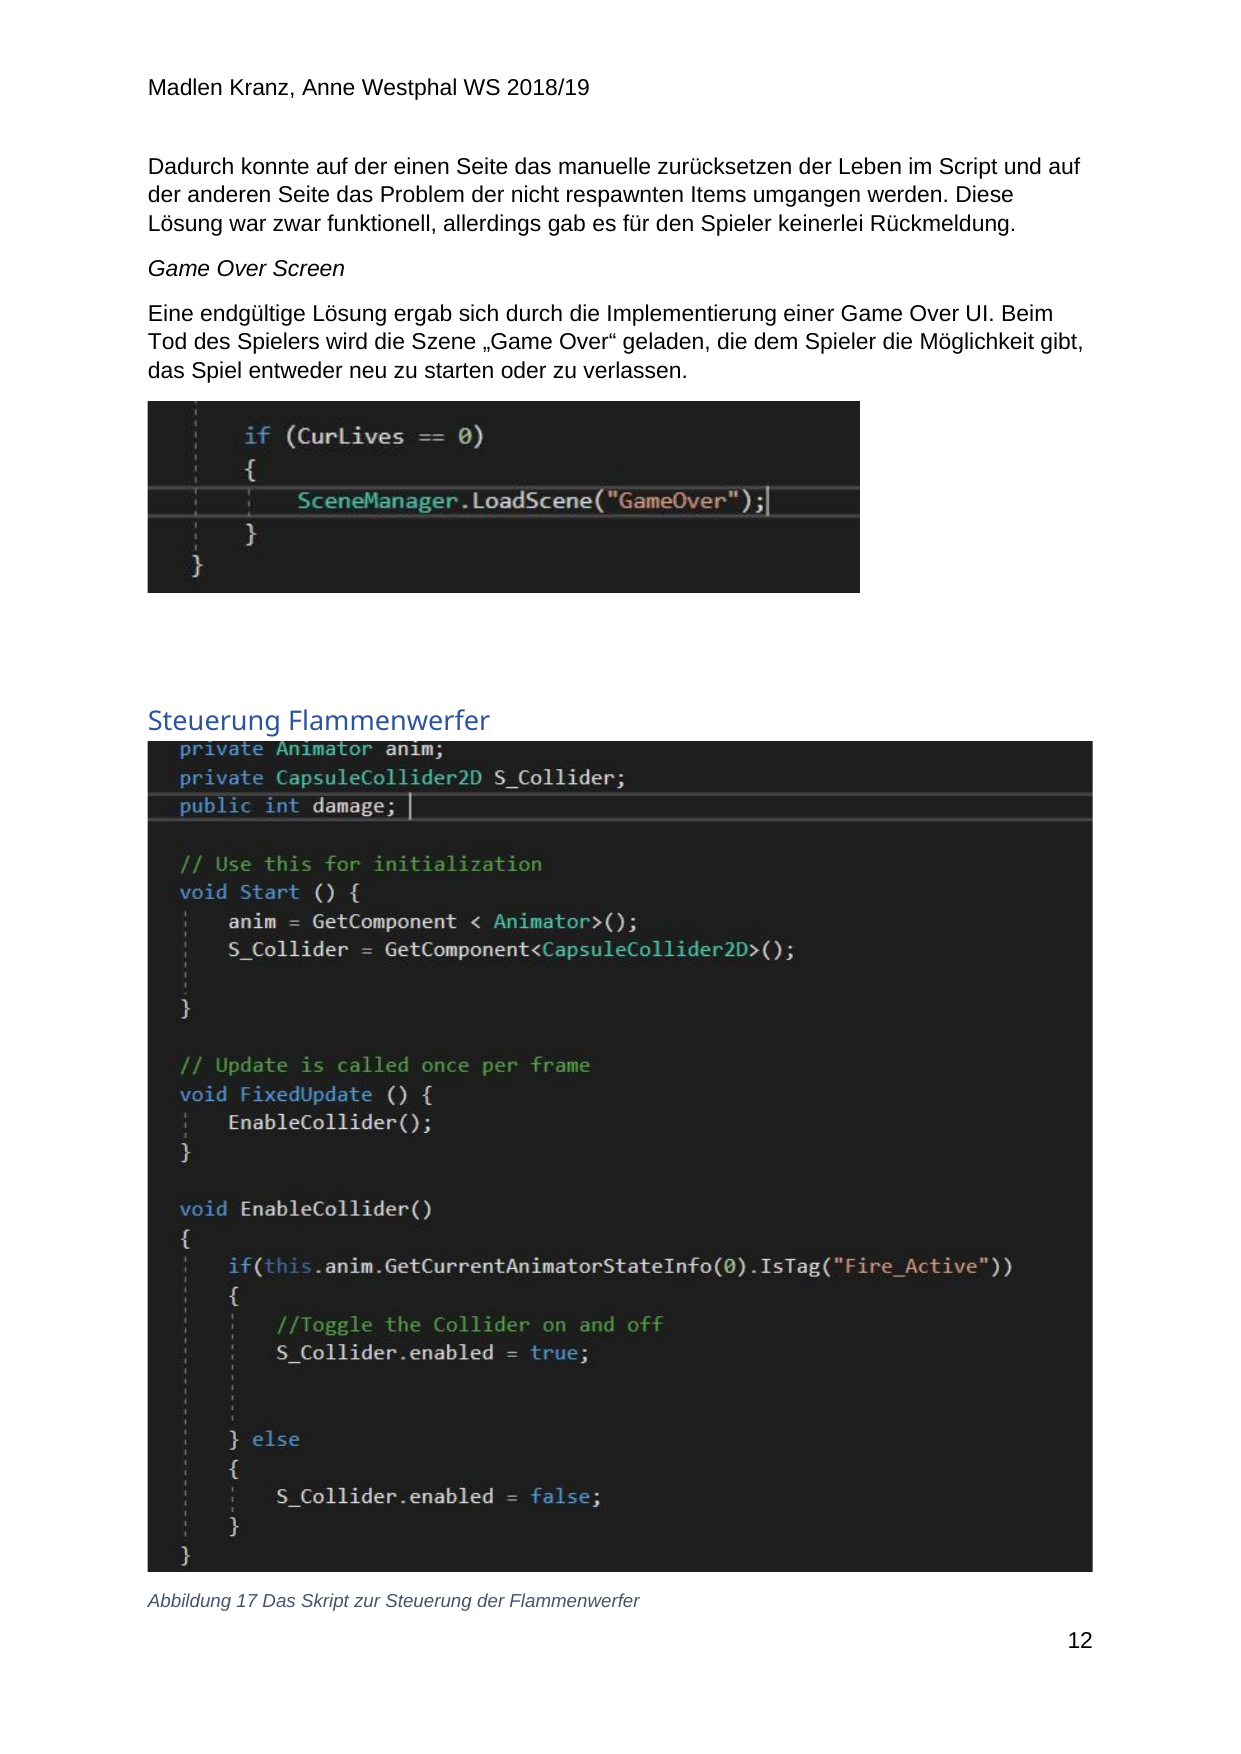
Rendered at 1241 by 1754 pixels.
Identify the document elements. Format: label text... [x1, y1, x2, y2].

text Dadurch konnte auf der einen Seite das manuelle zurücksetzen der Leben im Script und auf der anderen Seite das Problem der nicht respawnten Items umgangen werden. Diese Lösung war zwar funktionell, allerdings gab es für den Spieler keinerlei Rückmeldung. [148, 153, 1093, 236]
subtitle Steuerung Flammenwerfer [148, 701, 1093, 738]
text Eine endgültige Lösung ergab sich durch die Implementierung einer Game Over UI. Beim Tod des Spielers wird die Szene „Game Over“ geladen, die dem Spieler die Möglichkeit gibt, das Spiel entweder neu zu starten oder zu verlassen. [148, 300, 1093, 383]
picture [147, 401, 860, 593]
picture [147, 741, 1093, 1572]
text Game Over Screen [148, 255, 1093, 281]
